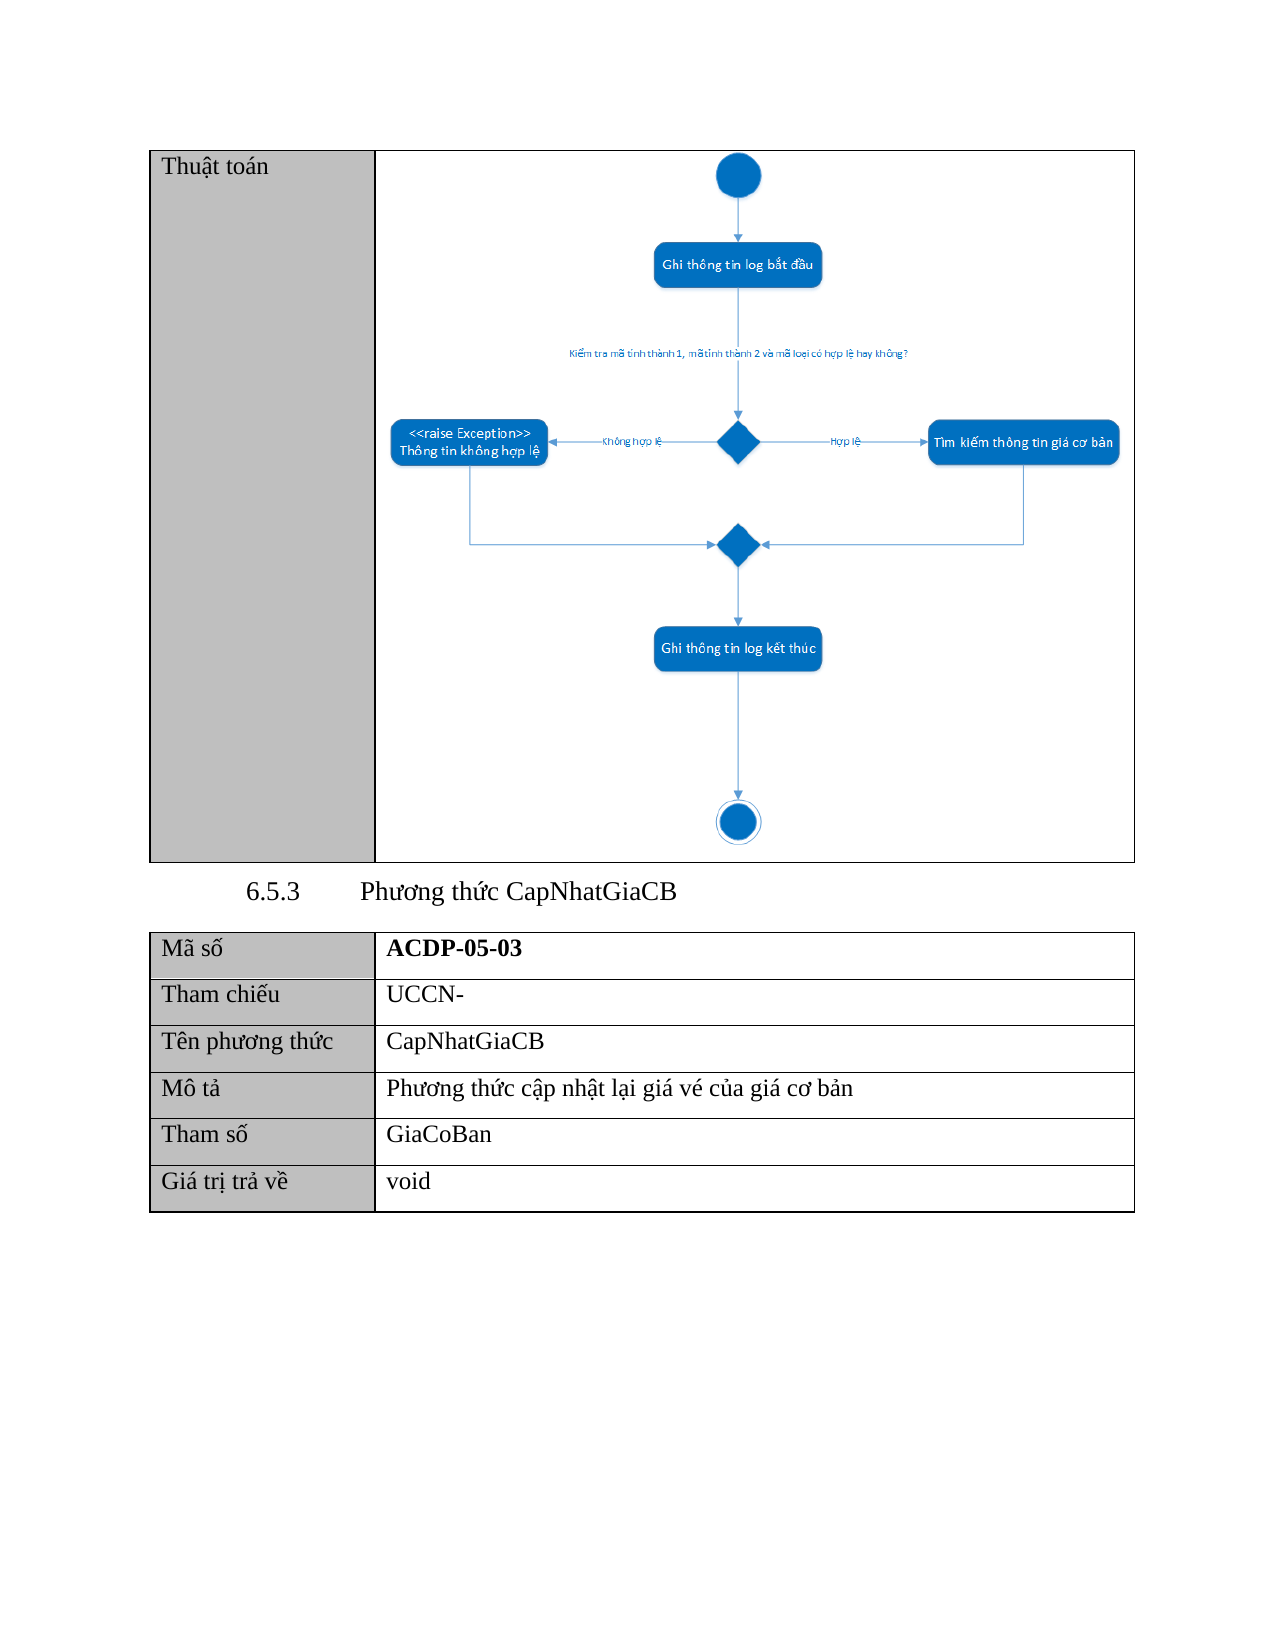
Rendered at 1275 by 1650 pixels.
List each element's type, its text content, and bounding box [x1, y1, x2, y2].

table_cell CapNhatGiaCB [376, 1026, 1134, 1072]
table_header ACDP-05-03 [376, 933, 1134, 978]
picture [386, 151, 1124, 845]
table_cell Phương thức cập nhật lại giá vé của giá cơ bản [376, 1073, 1134, 1118]
table_cell Tham số [151, 1119, 374, 1165]
table_cell Mô tả [151, 1073, 374, 1118]
table_cell void [376, 1166, 1134, 1211]
table_cell UCCN- [376, 980, 1134, 1025]
table_cell [376, 151, 1134, 862]
list Phương thức CapNhatGiaCB [300, 875, 1125, 906]
table_cell Thuật toán [151, 151, 374, 862]
table_header Mã số [151, 933, 374, 978]
table_cell GiaCoBan [376, 1119, 1134, 1165]
table_cell Giá trị trả về [151, 1166, 374, 1211]
table_cell Tham chiếu [151, 980, 374, 1025]
table_cell Tên phương thức [151, 1026, 374, 1072]
